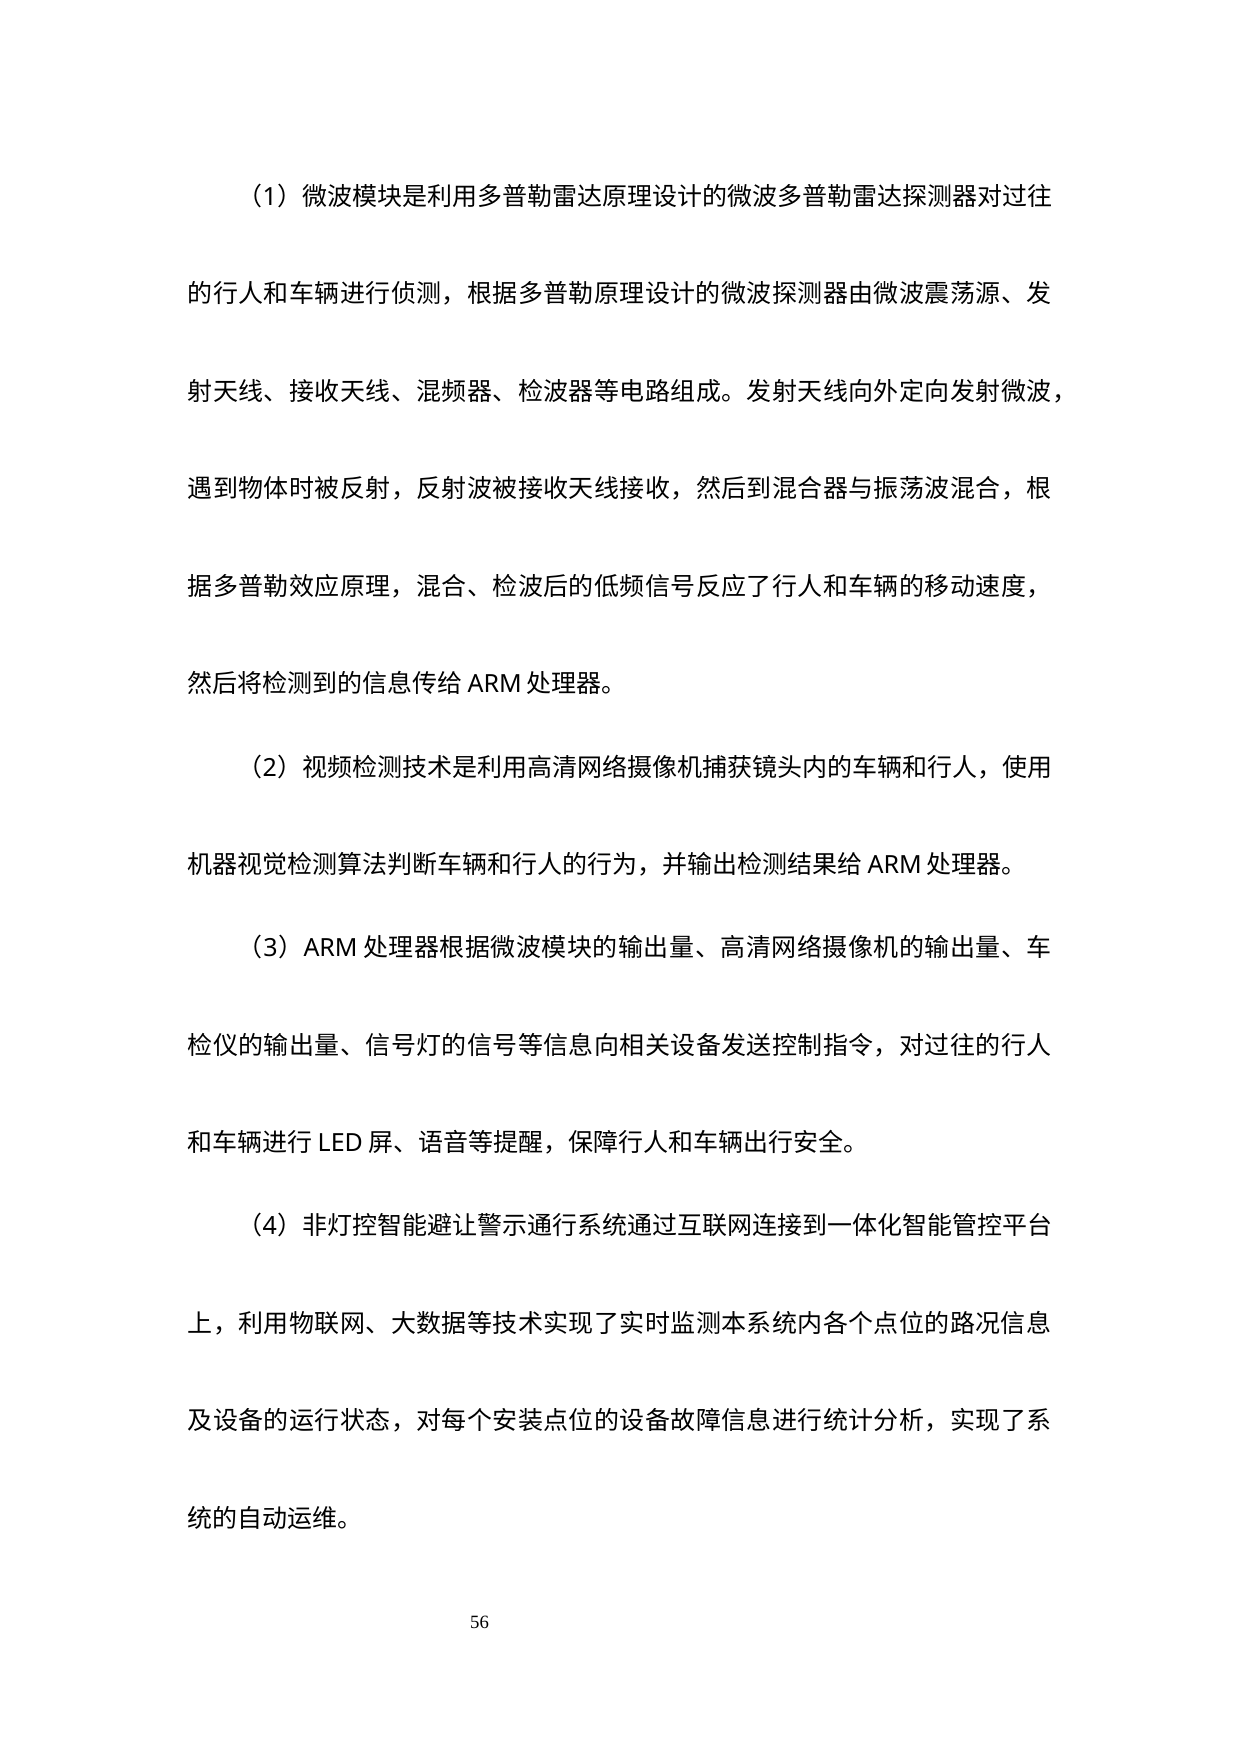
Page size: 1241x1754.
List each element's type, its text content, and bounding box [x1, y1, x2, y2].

text （4）非灯控智能避让警示通行系统通过互联网连接到一体化智能管控平台上，利用物联网、大数据等技术实现了实时监测本系统内各个点位的路况信息及设备的运行状态，对每个安装点位的设备故障信息进行统计分析，实现了系统的自动运维。 [187, 1191, 1053, 1549]
text （3）ARM处理器根据微波模块的输出量、高清网络摄像机的输出量、车检仪的输出量、信号灯的信号等信息向相关设备发送控制指令，对过往的行人和车辆进行LED屏、语音等提醒，保障行人和车辆出行安全。 [187, 913, 1053, 1173]
text （1）微波模块是利用多普勒雷达原理设计的微波多普勒雷达探测器对过往的行人和车辆进行侦测，根据多普勒原理设计的微波探测器由微波震荡源、发射天线、接收天线、混频器、检波器等电路组成。发射天线向外定向发射微波，遇到物体时被反射，反射波被接收天线接收，然后到混合器与振荡波混合，根据多普勒效应原理，混合、检波后的低频信号反应了行人和车辆的移动速度，然后将检测到的信息传给ARM处理器。 [187, 162, 1053, 714]
text （2）视频检测技术是利用高清网络摄像机捕获镜头内的车辆和行人，使用机器视觉检测算法判断车辆和行人的行为，并输出检测结果给ARM处理器。 [187, 733, 1053, 895]
